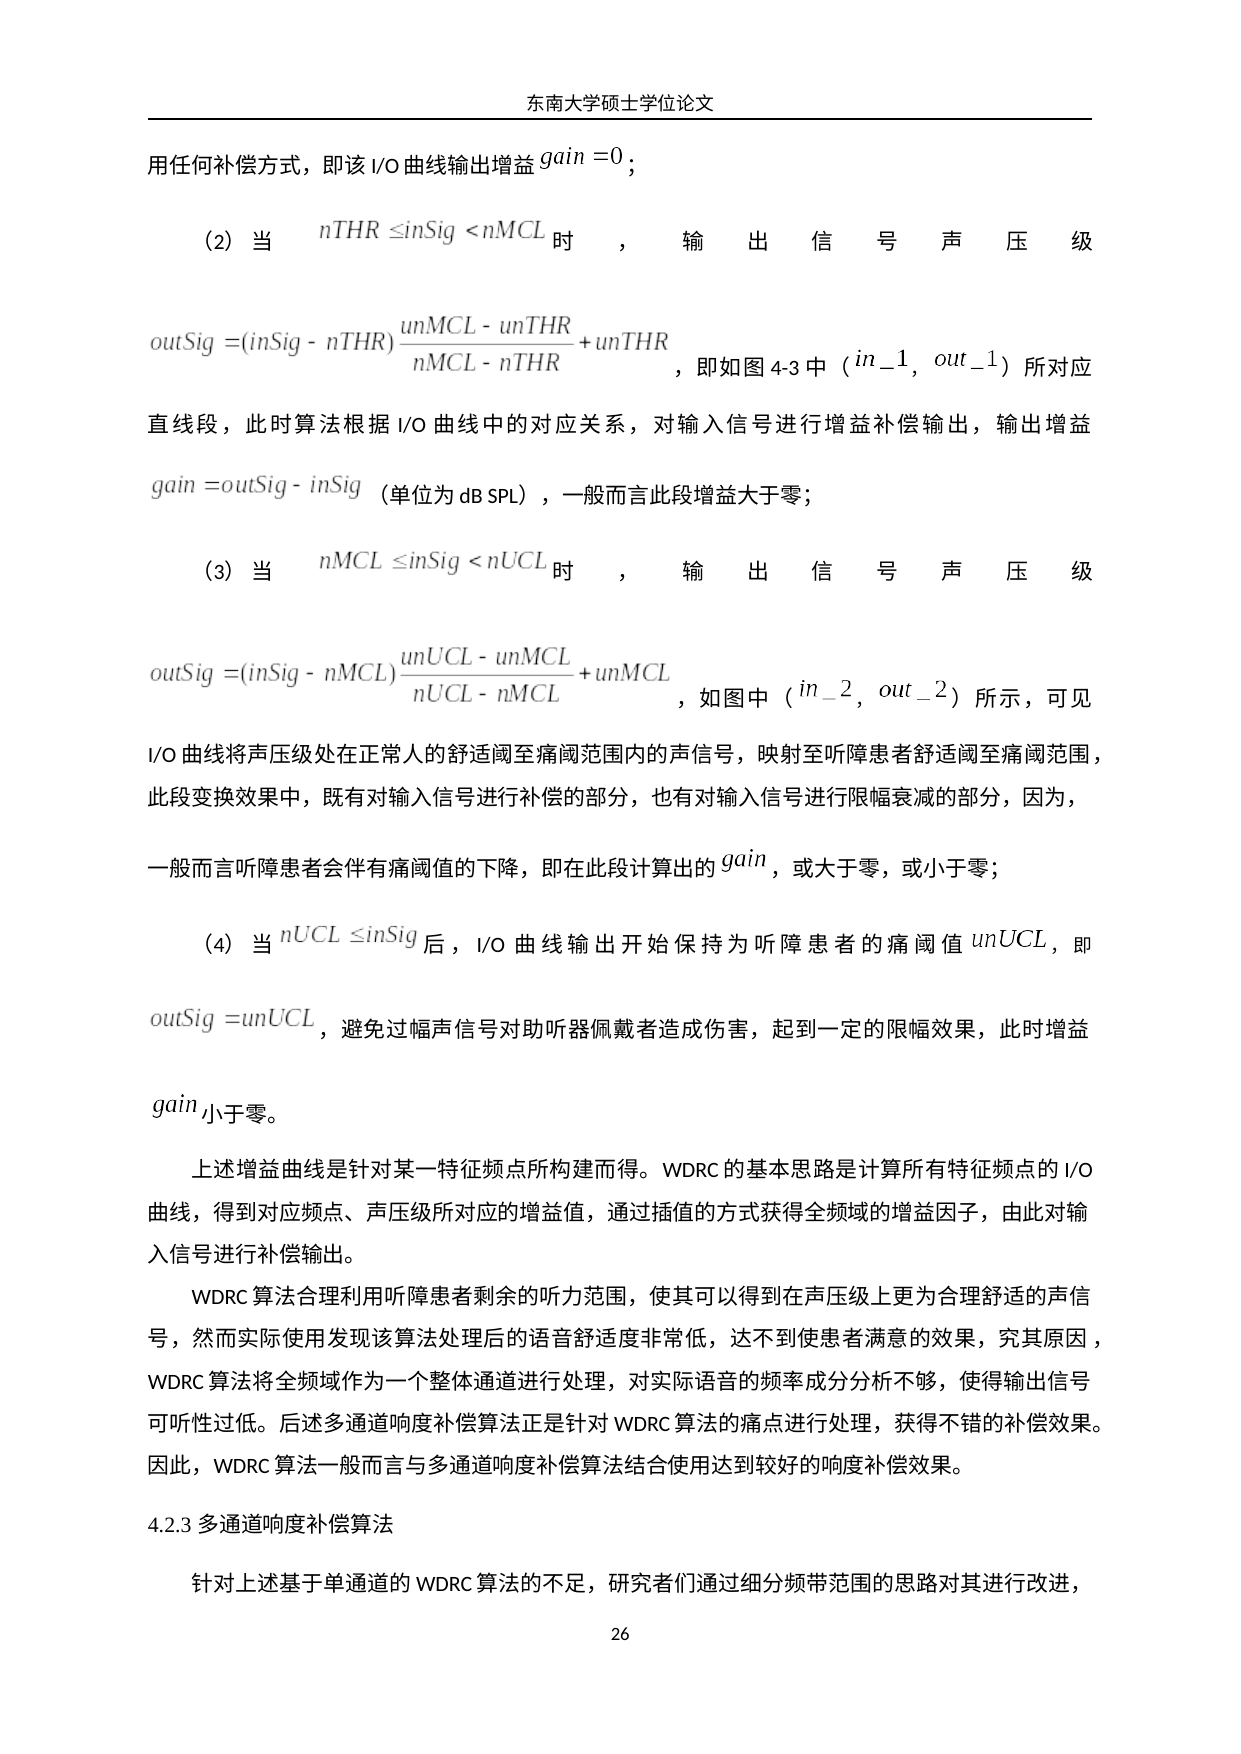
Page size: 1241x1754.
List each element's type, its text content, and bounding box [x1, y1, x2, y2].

list 当时，输出信号声压级，如图中（，）所示，可见I/O曲线将声压级处在正常人的舒适阈至痛阈范围内的声信号，映射至听障患者舒适阈至痛阈范围，此段变换效果中，既有对输入信号进行补偿的部分，也有对输入信号进行限幅衰减的部分，因为，一般而言听障患者会伴有痛阈值的下降，即在此段计算出的，或大于零，或小于零； [148, 533, 1092, 898]
text 上述增益曲线是针对某一特征频点所构建而得。WDRC的基本思路是计算所有特征频点的I/O曲线，得到对应频点、声压级所对应的增益值，通过插值的方式获得全频域的增益因子，由此对输入信号进行补偿输出。 [148, 1151, 1092, 1270]
list 当时，输出信号声压级，即如图4-3中（，）所对应直线段，此时算法根据I/O曲线中的对应关系，对输入信号进行增益补偿输出，输出增益（单位为dB SPL），一般而言此段增益大于零； [148, 202, 1092, 525]
list 当后，I/O曲线输出开始保持为听障患者的痛阈值，即，避免过幅声信号对助听器佩戴者造成伤害，起到一定的限幅效果，此时增益小于零。 [148, 906, 1092, 1143]
text WDRC算法合理利用听障患者剩余的听力范围，使其可以得到在声压级上更为合理舒适的声信号，然而实际使用发现该算法处理后的语音舒适度非常低，达不到使患者满意的效果，究其原因，WDRC算法将全频域作为一个整体通道进行处理，对实际语音的频率成分分析不够，使得输出信号可听性过低。后述多通道响度补偿算法正是针对WDRC算法的痛点进行处理，获得不错的补偿效果。因此，WDRC算法一般而言与多通道响度补偿算法结合使用达到较好的响度补偿效果。 [148, 1278, 1092, 1481]
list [148, 126, 1092, 194]
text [148, 1565, 1092, 1599]
list 多通道响度补偿算法 [148, 1506, 1092, 1540]
